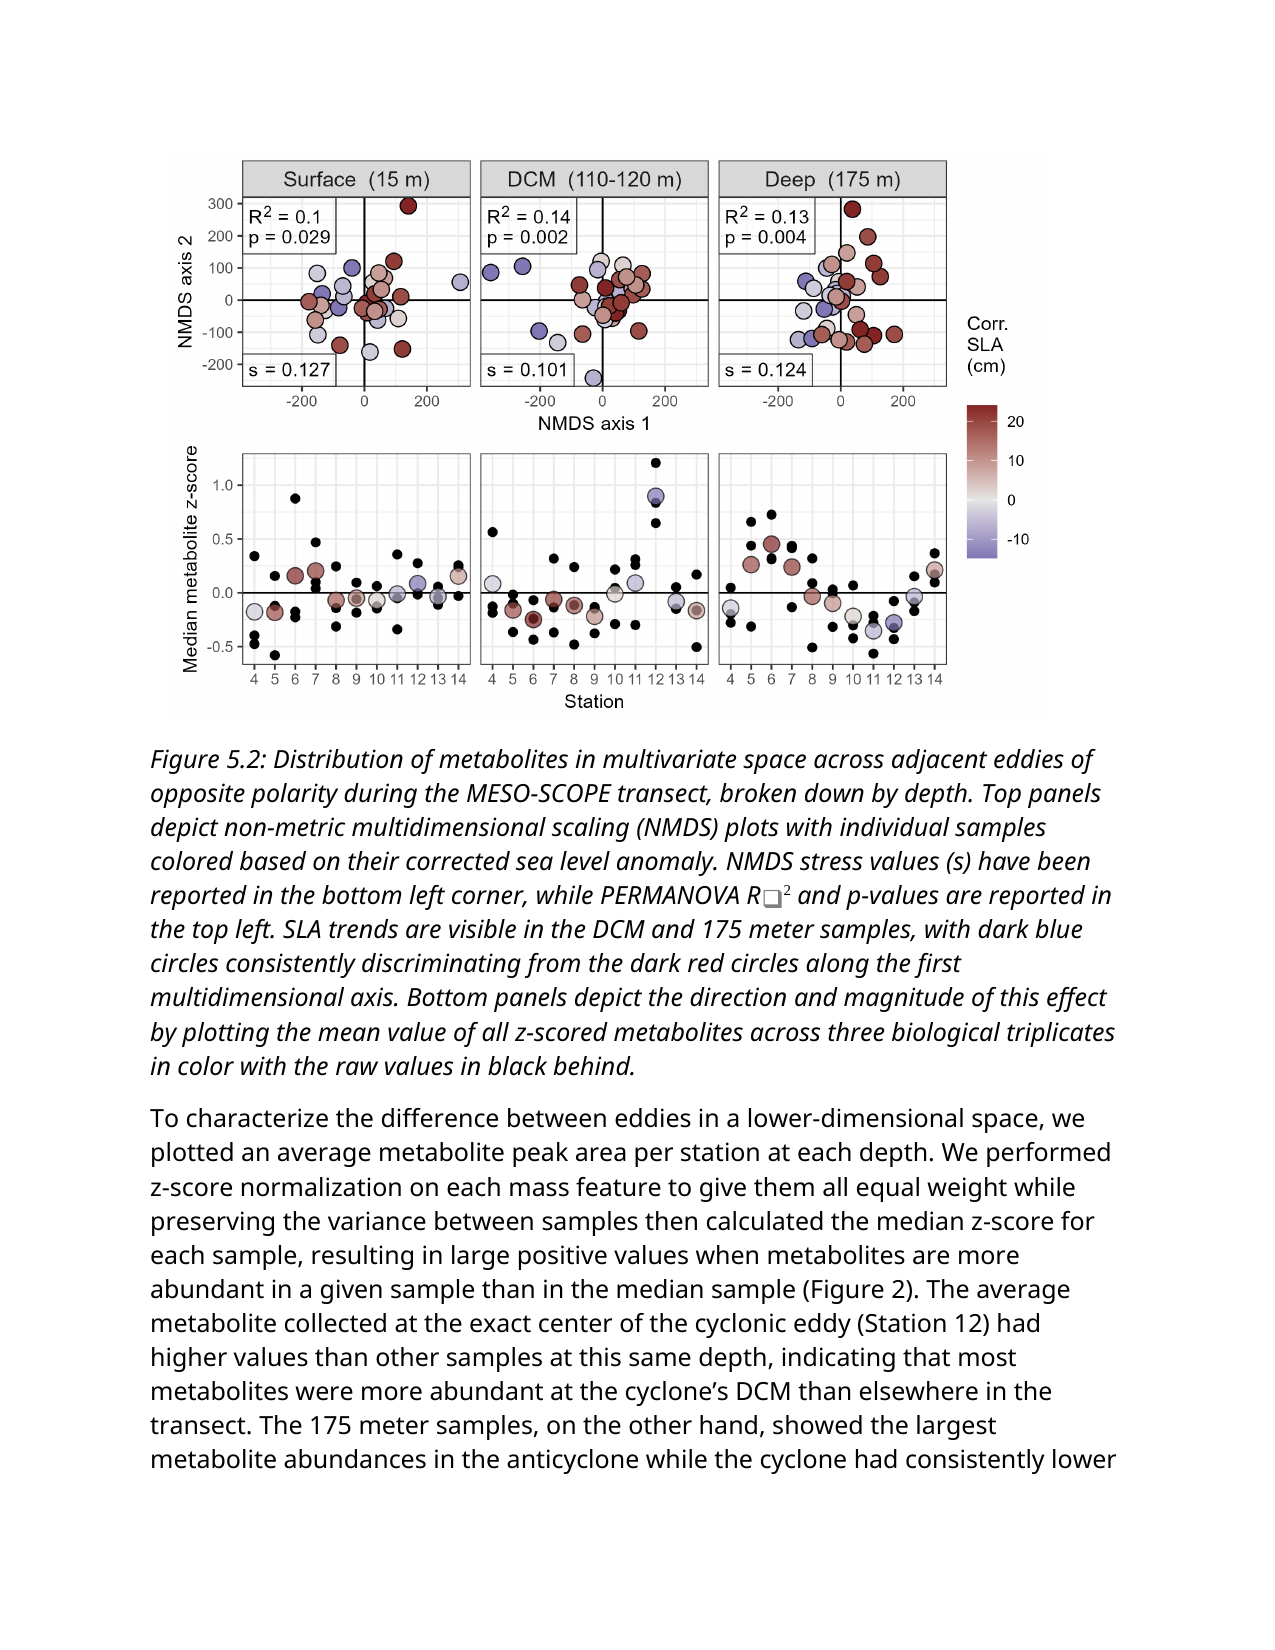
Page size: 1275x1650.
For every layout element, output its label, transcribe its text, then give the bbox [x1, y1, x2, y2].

text Figure 5.2: Distribution of metabolites in multivariate space across adjacent eddies of opposite polarity during the MESO-SCOPE transect, broken down by depth. Top panels depict non-metric multidimensional scaling (NMDS) plots with individual samples colored based on their corrected sea level anomaly. NMDS stress values (s) have been reported in the bottom left corner, while PERMANOVA R and p-values are reported in the top left. SLA trends are visible in the DCM and 175 meter samples, with dark blue circles consistently discriminating from the dark red circles along the first multidimensional axis. Bottom panels depict the direction and magnitude of this effect by plotting the mean value of all z-scored metabolites across three biological triplicates in color with the raw values in black behind. [150, 742, 1125, 1082]
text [150, 1101, 1125, 1476]
picture [168, 150, 1044, 723]
